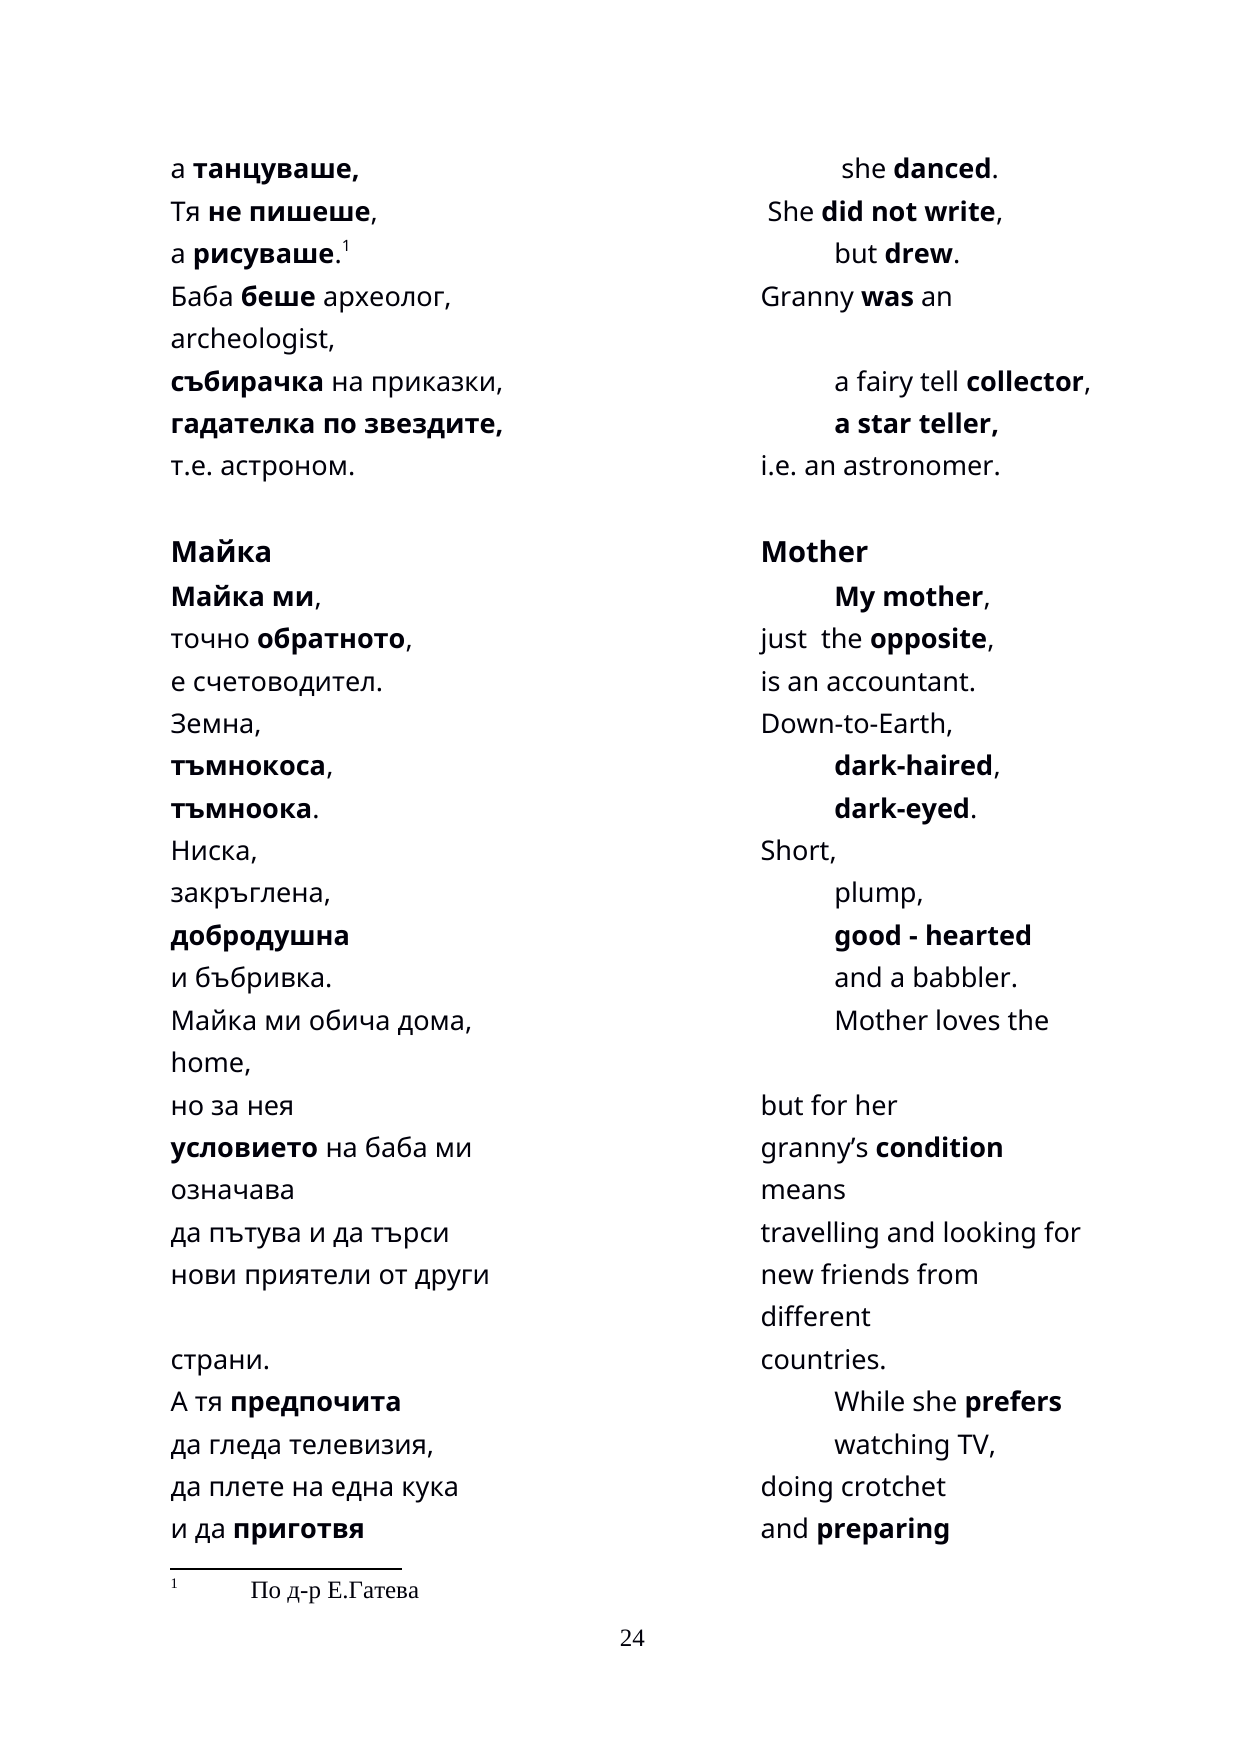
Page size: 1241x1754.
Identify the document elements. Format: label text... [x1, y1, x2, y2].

text добродушна good - hearted [170, 916, 1094, 953]
text а рисуваше. but drew. [170, 235, 1094, 272]
text да плете на една кука doing crotchet [170, 1467, 1094, 1504]
text страни. countries. [170, 1340, 1094, 1377]
text е счетоводител. is an accountant. [170, 662, 1094, 699]
text закръглена, plump, [170, 874, 1094, 911]
text Земна, Down-to-Earth, [170, 704, 1094, 741]
text А тя предпочита While she prefers [170, 1383, 1094, 1419]
text да пътува и да търси travelling and looking for [170, 1213, 1094, 1250]
text тъмноока. dark-eyed. [170, 789, 1094, 826]
text гадателка по звездите, a star teller, [170, 404, 1094, 441]
text означава means [170, 1171, 1094, 1208]
text точно обратното, just the opposite, [170, 619, 1094, 656]
text т.е. астроном. i.e. an astronomer. [170, 447, 1094, 484]
text условието на баба ми granny’s condition [170, 1128, 1094, 1165]
text тъмнокоса, dark-haired, [170, 747, 1094, 784]
text Тя не пишеше, She did not write, [170, 192, 1094, 229]
text събирачка на приказки, a fairy tell collector, [170, 362, 1094, 399]
text Баба беше археолог, Granny was an archeologist, [170, 277, 1094, 356]
text нови приятели от други new friends from different [170, 1256, 1094, 1335]
text Майка Mother [170, 532, 1094, 571]
text да гледа телевизия, watching TV, [170, 1425, 1094, 1462]
text и бъбривка. and a babbler. [170, 959, 1094, 996]
text но за нея but for her [170, 1086, 1094, 1123]
text Ниска, Short, [170, 832, 1094, 868]
text Майка ми, My mother, [170, 577, 1094, 614]
text а танцуваше, she danced. [170, 150, 1094, 187]
text и да приготвя and preparing [170, 1510, 1094, 1547]
text Майка ми обича дома, Mother loves the home, [170, 1001, 1094, 1080]
